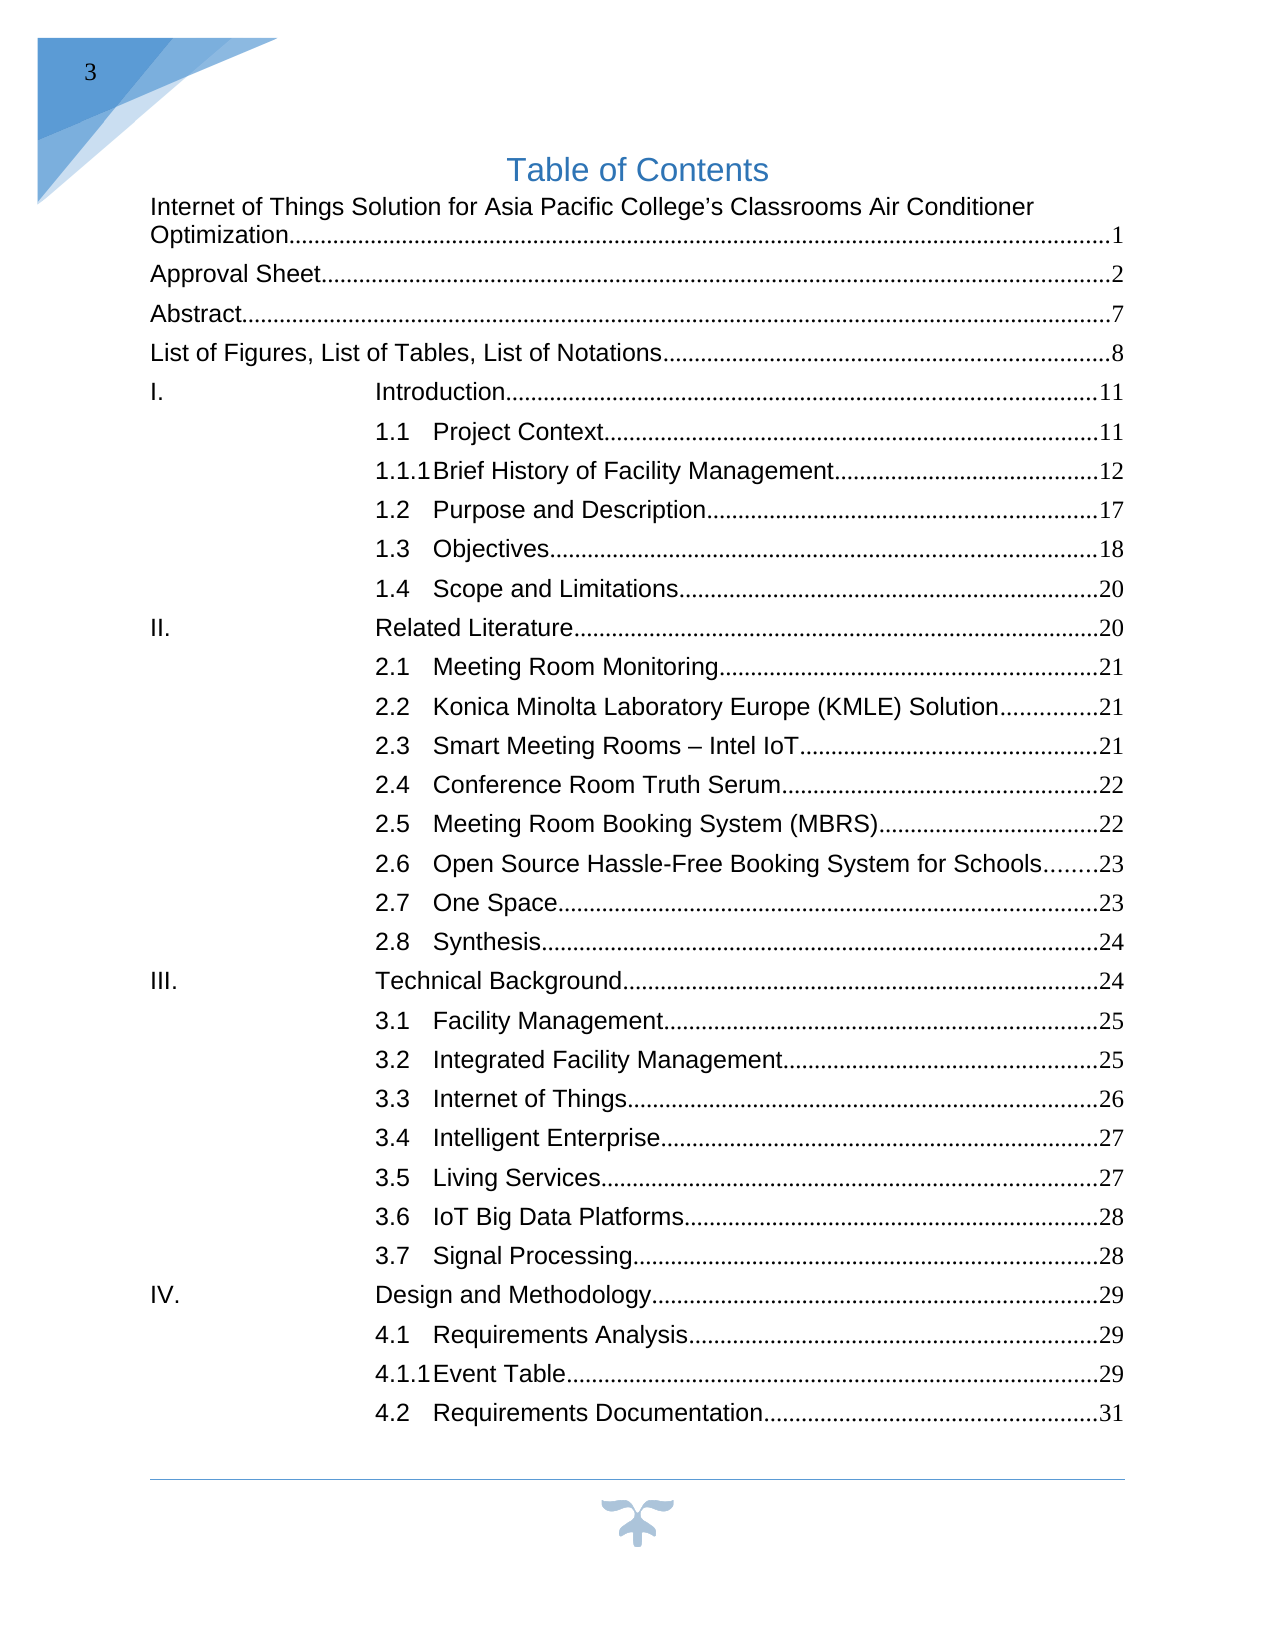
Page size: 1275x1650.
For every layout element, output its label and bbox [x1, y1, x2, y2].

picture [37, 37, 279, 206]
